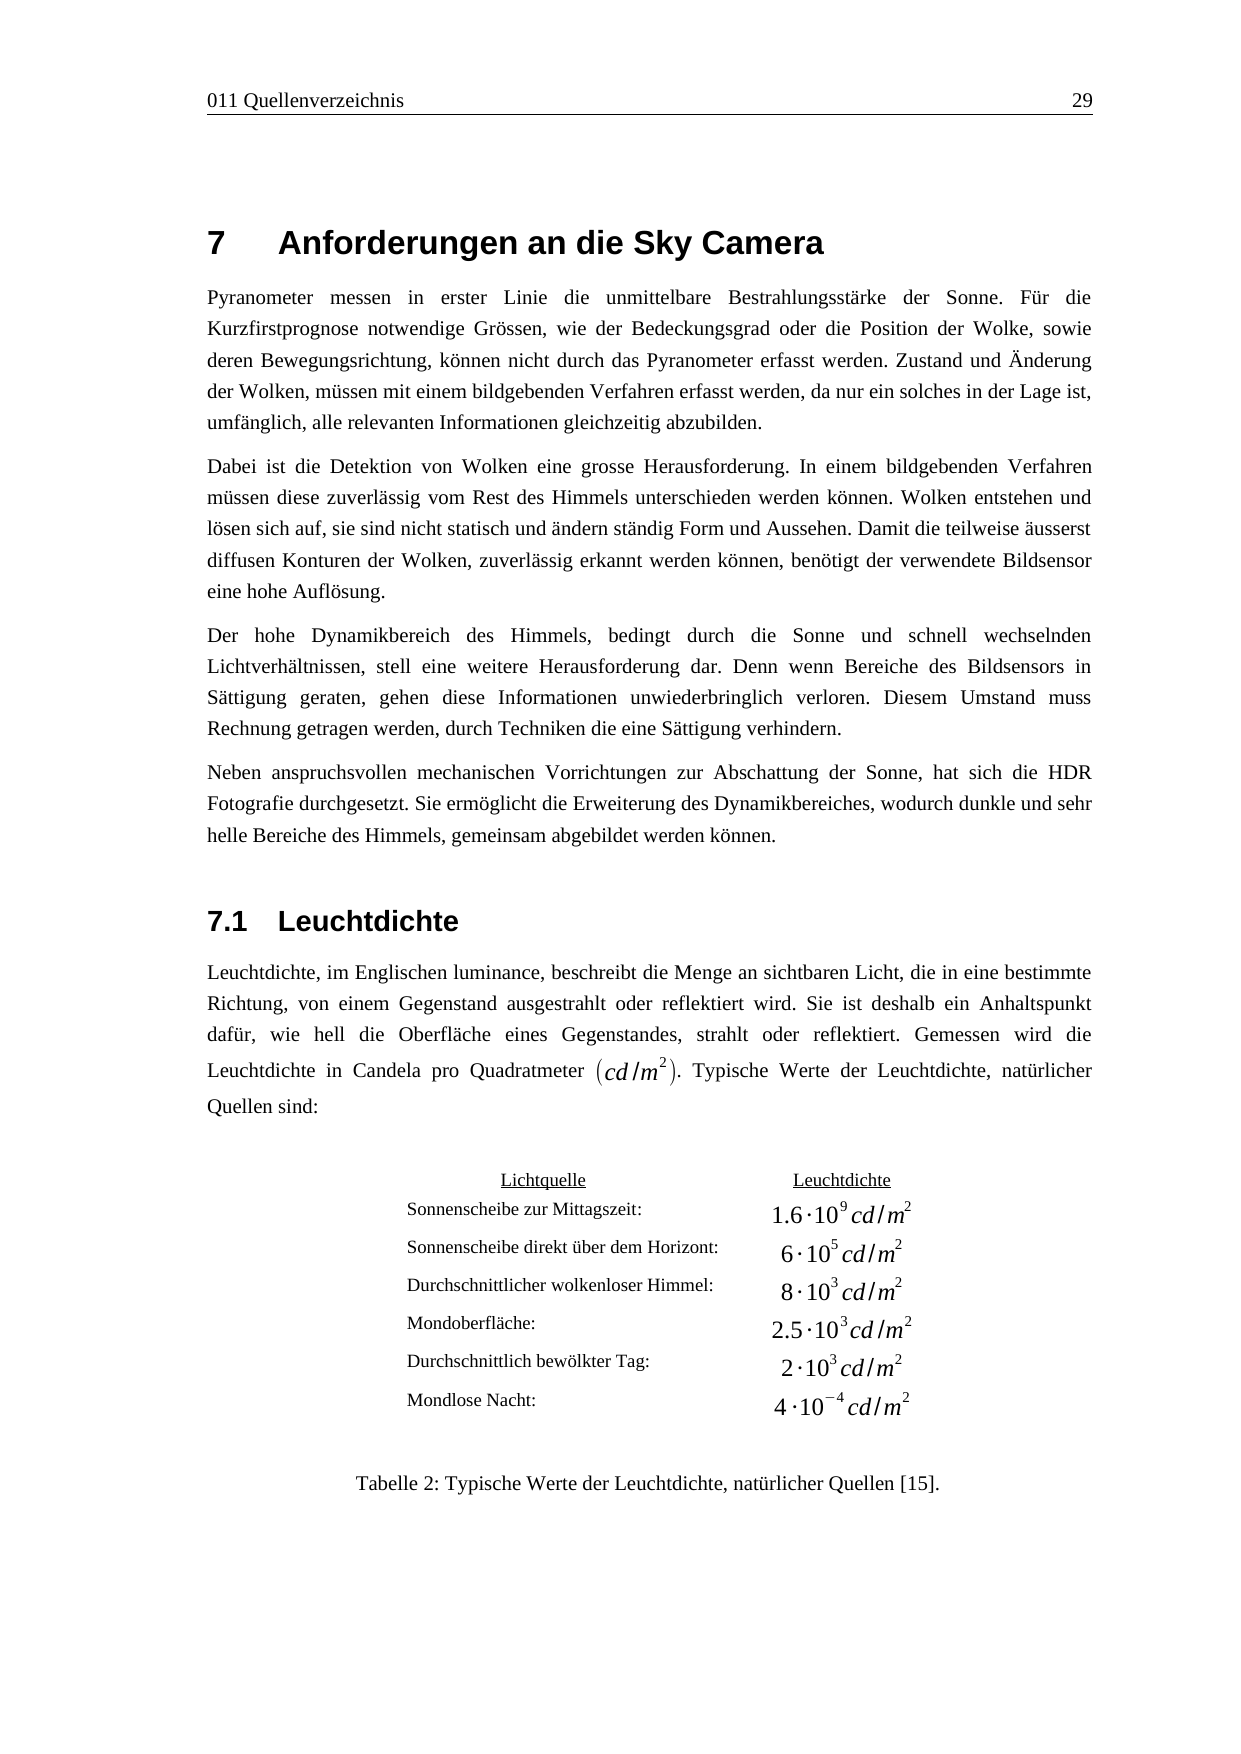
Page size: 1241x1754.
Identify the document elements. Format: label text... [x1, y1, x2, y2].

table_cell [753, 1236, 930, 1274]
subtitle Leuchtdichte [207, 904, 1093, 937]
text Dabei ist die Detektion von Wolken eine grosse Herausforderung. In einem bildgebenden Verfahren müssen diese zuverlässig vom Rest des Himmels unterschieden werden können. Wolken entstehen und lösen sich auf, sie sind nicht statisch und ändern ständig Form und Aussehen. Damit die teilweise äusserst diffusen Konturen der Wolken, zuverlässig erkannt werden können, benötigt der verwendete Bildsensor eine hohe Auflösung. [207, 454, 1093, 603]
table_cell Durchschnittlicher wolkenloser Himmel: [407, 1274, 753, 1312]
table_cell Sonnenscheibe zur Mittagszeit: [407, 1198, 753, 1236]
table_cell Sonnenscheibe direkt über dem Horizont: [407, 1236, 753, 1274]
table_header Lichtquelle [407, 1169, 753, 1197]
table_cell Durchschnittlich bewölkter Tag: [407, 1350, 753, 1388]
text Tabelle 2: Typische Werte der Leuchtdichte, natürlicher Quellen [15]. [356, 1439, 1093, 1494]
subtitle Anforderungen an die Sky Camera [207, 223, 1093, 261]
table_cell [753, 1389, 930, 1427]
table_cell Mondlose Nacht: [407, 1389, 753, 1427]
table_cell [753, 1350, 930, 1388]
text Der hohe Dynamikbereich des Himmels, bedingt durch die Sonne und schnell wechselnden Lichtverhältnissen, stell eine weitere Herausforderung dar. Denn wenn Bereiche des Bildsensors in Sättigung geraten, gehen diese Informationen unwiederbringlich verloren. Diesem Umstand muss Rechnung getragen werden, durch Techniken die eine Sättigung verhindern. [207, 623, 1093, 740]
text Pyranometer messen in erster Linie die unmittelbare Bestrahlungsstärke der Sonne. Für die Kurzfirstprognose notwendige Grössen, wie der Bedeckungsgrad oder die Position der Wolke, sowie deren Bewegungsrichtung, können nicht durch das Pyranometer erfasst werden. Zustand und Änderung der Wolken, müssen mit einem bildgebenden Verfahren erfasst werden, da nur ein solches in der Lage ist, umfänglich, alle relevanten Informationen gleichzeitig abzubilden. [207, 285, 1093, 434]
text Neben anspruchsvollen mechanischen Vorrichtungen zur Abschattung der Sonne, hat sich die HDR Fotografie durchgesetzt. Sie ermöglicht die Erweiterung des Dynamikbereiches, wodurch dunkle und sehr helle Bereiche des Himmels, gemeinsam abgebildet werden können. [207, 760, 1093, 847]
table_cell [753, 1198, 930, 1236]
text Leuchtdichte, im Englischen luminance, beschreibt die Menge an sichtbaren Licht, die in eine bestimmte Richtung, von einem Gegenstand ausgestrahlt oder reflektiert wird. Sie ist deshalb ein Anhaltspunkt dafür, wie hell die Oberfläche eines Gegenstandes, strahlt oder reflektiert. Gemessen wird die Leuchtdichte in Candela pro Quadratmeter . Typische Werte der Leuchtdichte, natürlicher Quellen sind: [207, 960, 1093, 1118]
table_cell Mondoberfläche: [407, 1312, 753, 1350]
table_cell [753, 1312, 930, 1350]
table_header Leuchtdichte [753, 1169, 930, 1197]
table_cell [753, 1274, 930, 1312]
